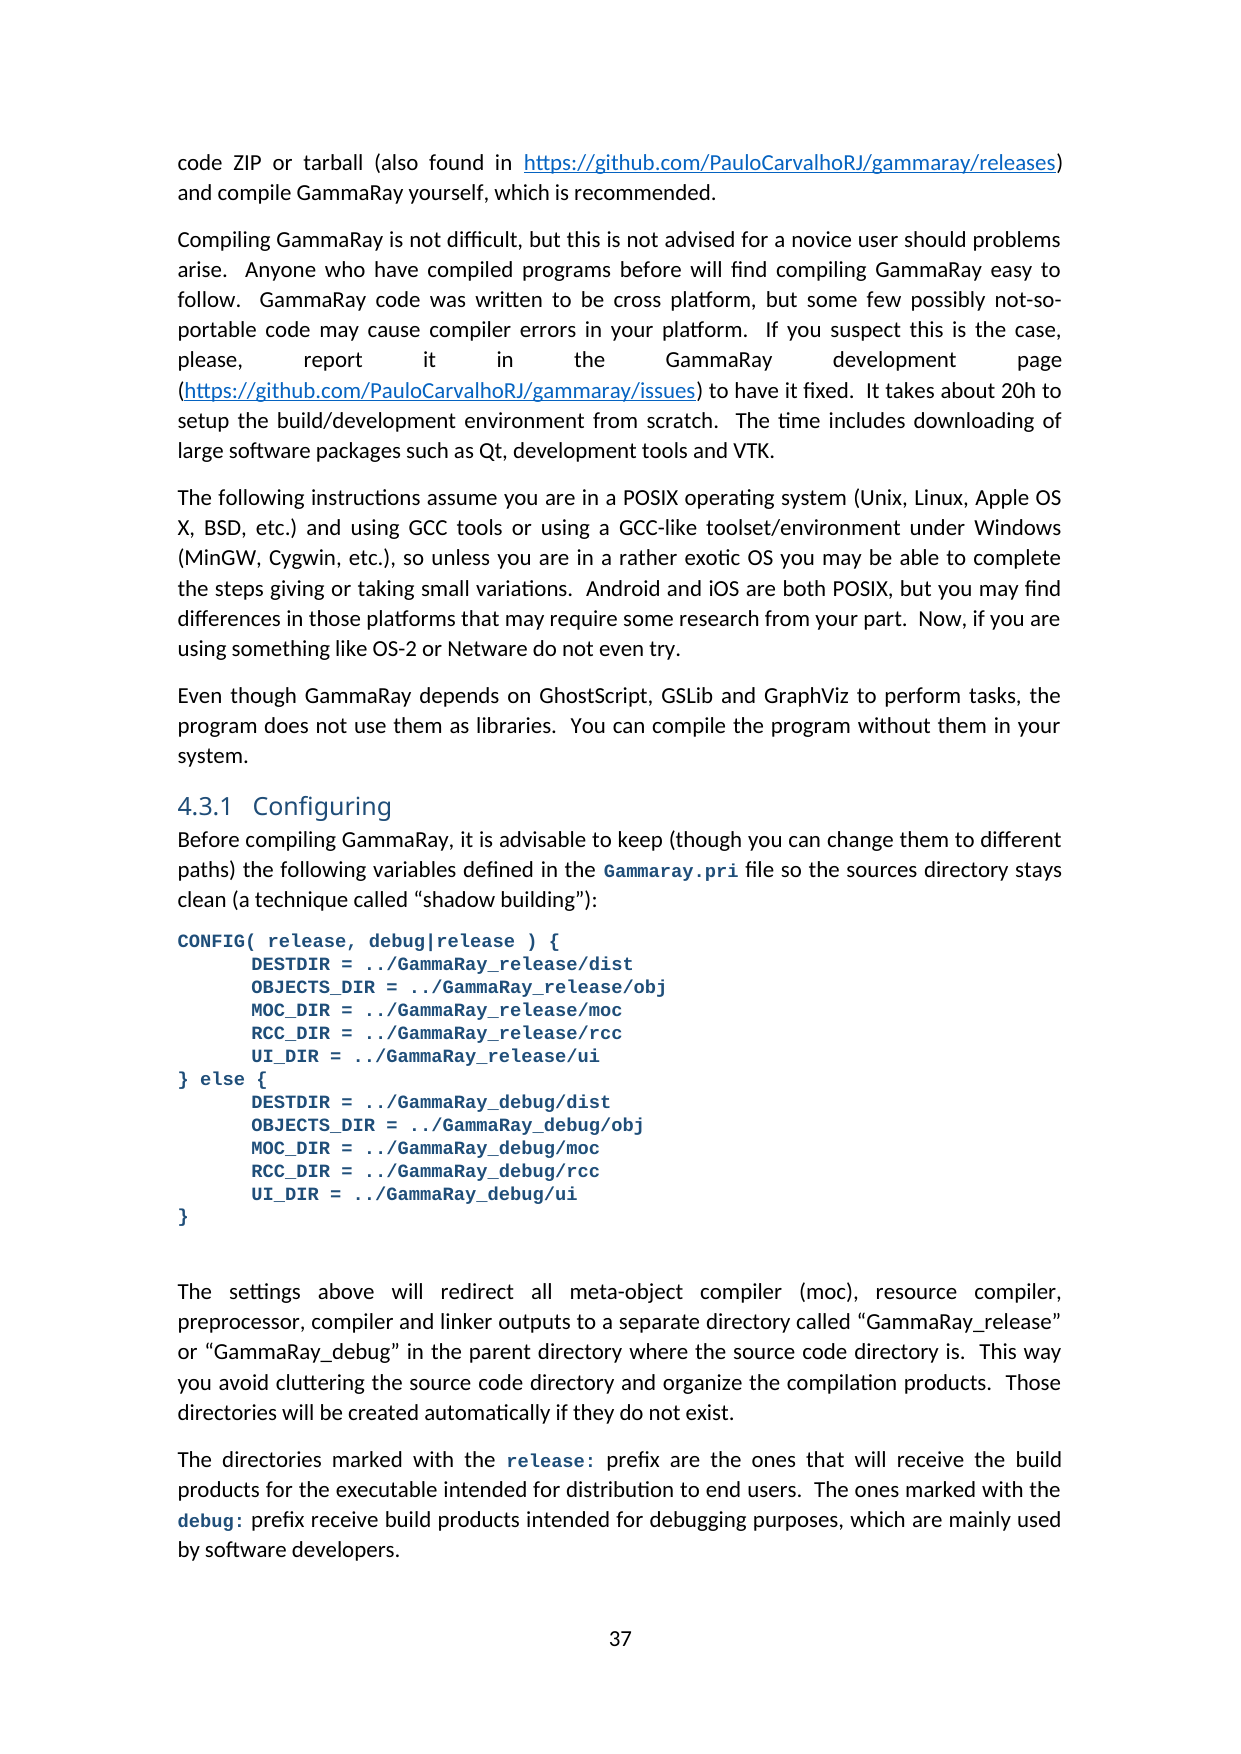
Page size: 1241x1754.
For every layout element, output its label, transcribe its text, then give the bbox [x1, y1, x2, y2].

text The settings above will redirect all meta-object compiler (moc), resource compiler, preprocessor, compiler and linker outputs to a separate directory called “GammaRay_release” or “GammaRay_debug” in the parent directory where the source code directory is. This way you avoid cluttering the source code directory and organize the compilation products. Those directories will be created automatically if they do not exist. [177, 1277, 1063, 1426]
text UI_DIR = ../GammaRay_release/ui [177, 1047, 1063, 1068]
text DESTDIR = ../GammaRay_release/dist [177, 955, 1063, 976]
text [177, 148, 1063, 206]
text The directories marked with the release: prefix are the ones that will receive the build products for the executable intended for distribution to end users. The ones marked with the debug: prefix receive build products intended for debugging purposes, which are mainly used by software developers. [177, 1445, 1063, 1563]
text Compiling GammaRay is not difficult, but this is not advised for a novice user should problems arise. Anyone who have compiled programs before will find compiling GammaRay easy to follow. GammaRay code was written to be cross platform, but some few possibly not-so-portable code may cause compiler errors in your platform. If you suspect this is the case, please, report it in the GammaRay development page (https://github.com/PauloCarvalhoRJ/gammaray/issues) to have it fixed. It takes about 20h to setup the build/development environment from scratch. The time includes downloading of large software packages such as Qt, development tools and VTK. [177, 225, 1063, 464]
text Even though GammaRay depends on GhostScript, GSLib and GraphViz to perform tasks, the program does not use them as libraries. You can compile the program without them in your system. [177, 681, 1063, 769]
text RCC_DIR = ../GammaRay_release/rcc [177, 1024, 1063, 1045]
text UI_DIR = ../GammaRay_debug/ui [177, 1184, 1063, 1206]
text } [177, 1207, 1063, 1228]
text } else { [177, 1070, 1063, 1091]
text MOC_DIR = ../GammaRay_debug/moc [177, 1138, 1063, 1160]
subtitle Configuring [177, 788, 1063, 822]
text The following instructions assume you are in a POSIX operating system (Unix, Linux, Apple OS X, BSD, etc.) and using GCC tools or using a GCC-like toolset/environment under Windows (MinGW, Cygwin, etc.), so unless you are in a rather exotic OS you may be able to complete the steps giving or taking small variations. Android and iOS are both POSIX, but you may find differences in those platforms that may require some research from your part. Now, if you are using something like OS-2 or Netware do not even try. [177, 483, 1063, 662]
text OBJECTS_DIR = ../GammaRay_release/obj [177, 978, 1063, 999]
text CONFIG( release, debug|release ) { [177, 932, 1063, 953]
text RCC_DIR = ../GammaRay_debug/rcc [177, 1161, 1063, 1183]
text DESTDIR = ../GammaRay_debug/dist [177, 1093, 1063, 1114]
text MOC_DIR = ../GammaRay_release/moc [177, 1001, 1063, 1022]
text Before compiling GammaRay, it is advisable to keep (though you can change them to different paths) the following variables defined in the Gammaray.pri file so the sources directory stays clean (a technique called “shadow building”): [177, 825, 1063, 913]
text OBJECTS_DIR = ../GammaRay_debug/obj [177, 1116, 1063, 1137]
